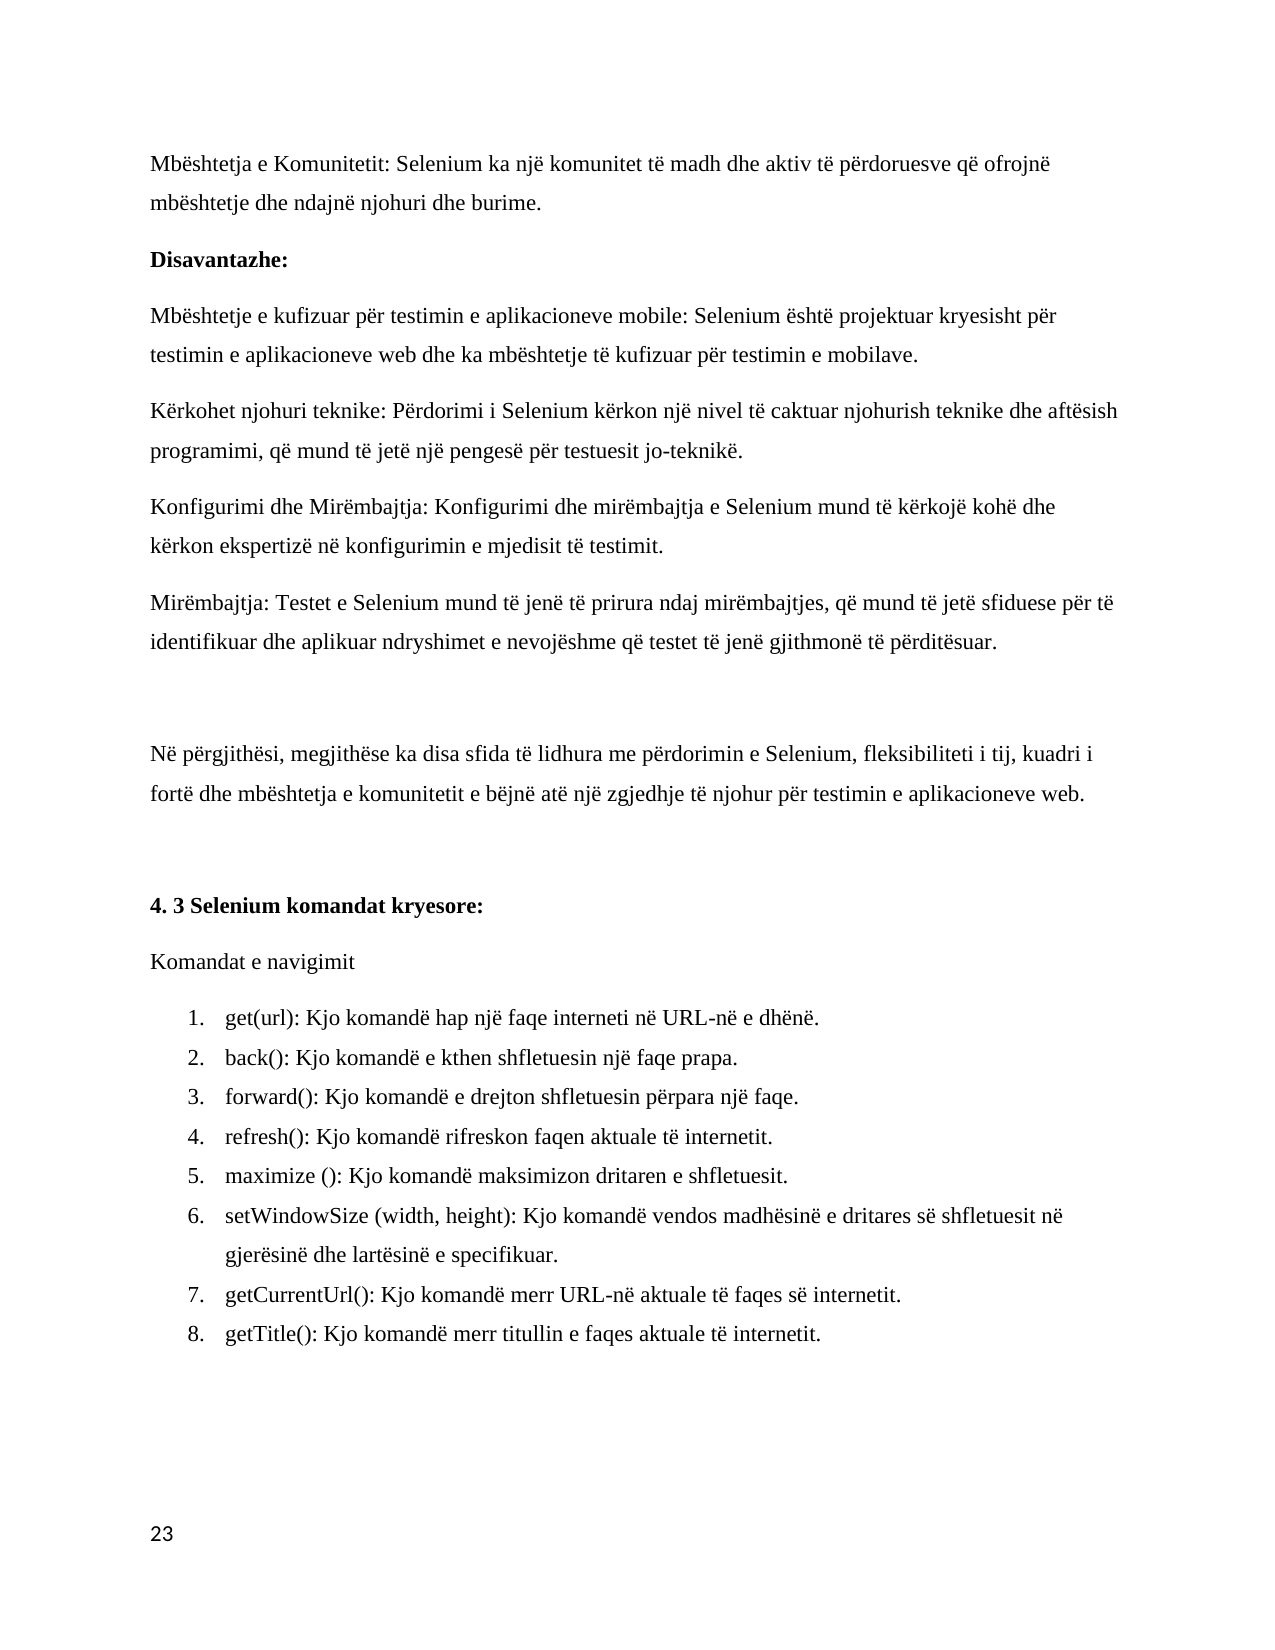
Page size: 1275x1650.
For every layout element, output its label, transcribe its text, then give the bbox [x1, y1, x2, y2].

text Komandat e navigimit [150, 948, 1125, 975]
text Konfigurimi dhe Mirëmbajtja: Konfigurimi dhe mirëmbajtja e Selenium mund të kërkojë kohë dhe kërkon ekspertizë në konfigurimin e mjedisit të testimit. [150, 493, 1125, 559]
text 4. 3 Selenium komandat kryesore: [150, 892, 1125, 918]
text Mbështetja e Komunitetit: Selenium ka një komunitet të madh dhe aktiv të përdoruesve që ofrojnë mbështetje dhe ndajnë njohuri dhe burime. [150, 150, 1125, 216]
list back(): Kjo komandë e kthen shfletuesin një faqe prapa. [187, 1044, 1125, 1070]
text Në përgjithësi, megjithëse ka disa sfida të lidhura me përdorimin e Selenium, fleksibiliteti i tij, kuadri i fortë dhe mbështetja e komunitetit e bëjnë atë një zgjedhje të njohur për testimin e aplikacioneve web. [150, 740, 1125, 806]
text Mirëmbajtja: Testet e Selenium mund të jenë të prirura ndaj mirëmbajtjes, që mund të jetë sfiduese për të identifikuar dhe aplikuar ndryshimet e nevojëshme që testet të jenë gjithmonë të përditësuar. [150, 589, 1125, 654]
text Disavantazhe: [150, 246, 1125, 272]
text Mbështetje e kufizuar për testimin e aplikacioneve mobile: Selenium është projektuar kryesisht për testimin e aplikacioneve web dhe ka mbështetje të kufizuar për testimin e mobilave. [150, 302, 1125, 368]
list get(url): Kjo komandë hap një faqe interneti në URL-në e dhënë. [187, 1004, 1125, 1031]
text Kërkohet njohuri teknike: Përdorimi i Selenium kërkon një nivel të caktuar njohurish teknike dhe aftësish programimi, që mund të jetë një pengesë për testuesit jo-teknikë. [150, 397, 1125, 463]
list getCurrentUrl(): Kjo komandë merr URL-në aktuale të faqes së internetit. [187, 1281, 1125, 1307]
list getTitle(): Kjo komandë merr titullin e faqes aktuale të internetit. [187, 1320, 1125, 1347]
list maximize (): Kjo komandë maksimizon dritaren e shfletuesit. [187, 1162, 1125, 1189]
list forward(): Kjo komandë e drejton shfletuesin përpara një faqe. [187, 1083, 1125, 1110]
list setWindowSize (width, height): Kjo komandë vendos madhësinë e dritares së shfletuesit në gjerësinë dhe lartësinë e specifikuar. [187, 1202, 1125, 1268]
list refresh(): Kjo komandë rifreskon faqen aktuale të internetit. [187, 1123, 1125, 1149]
